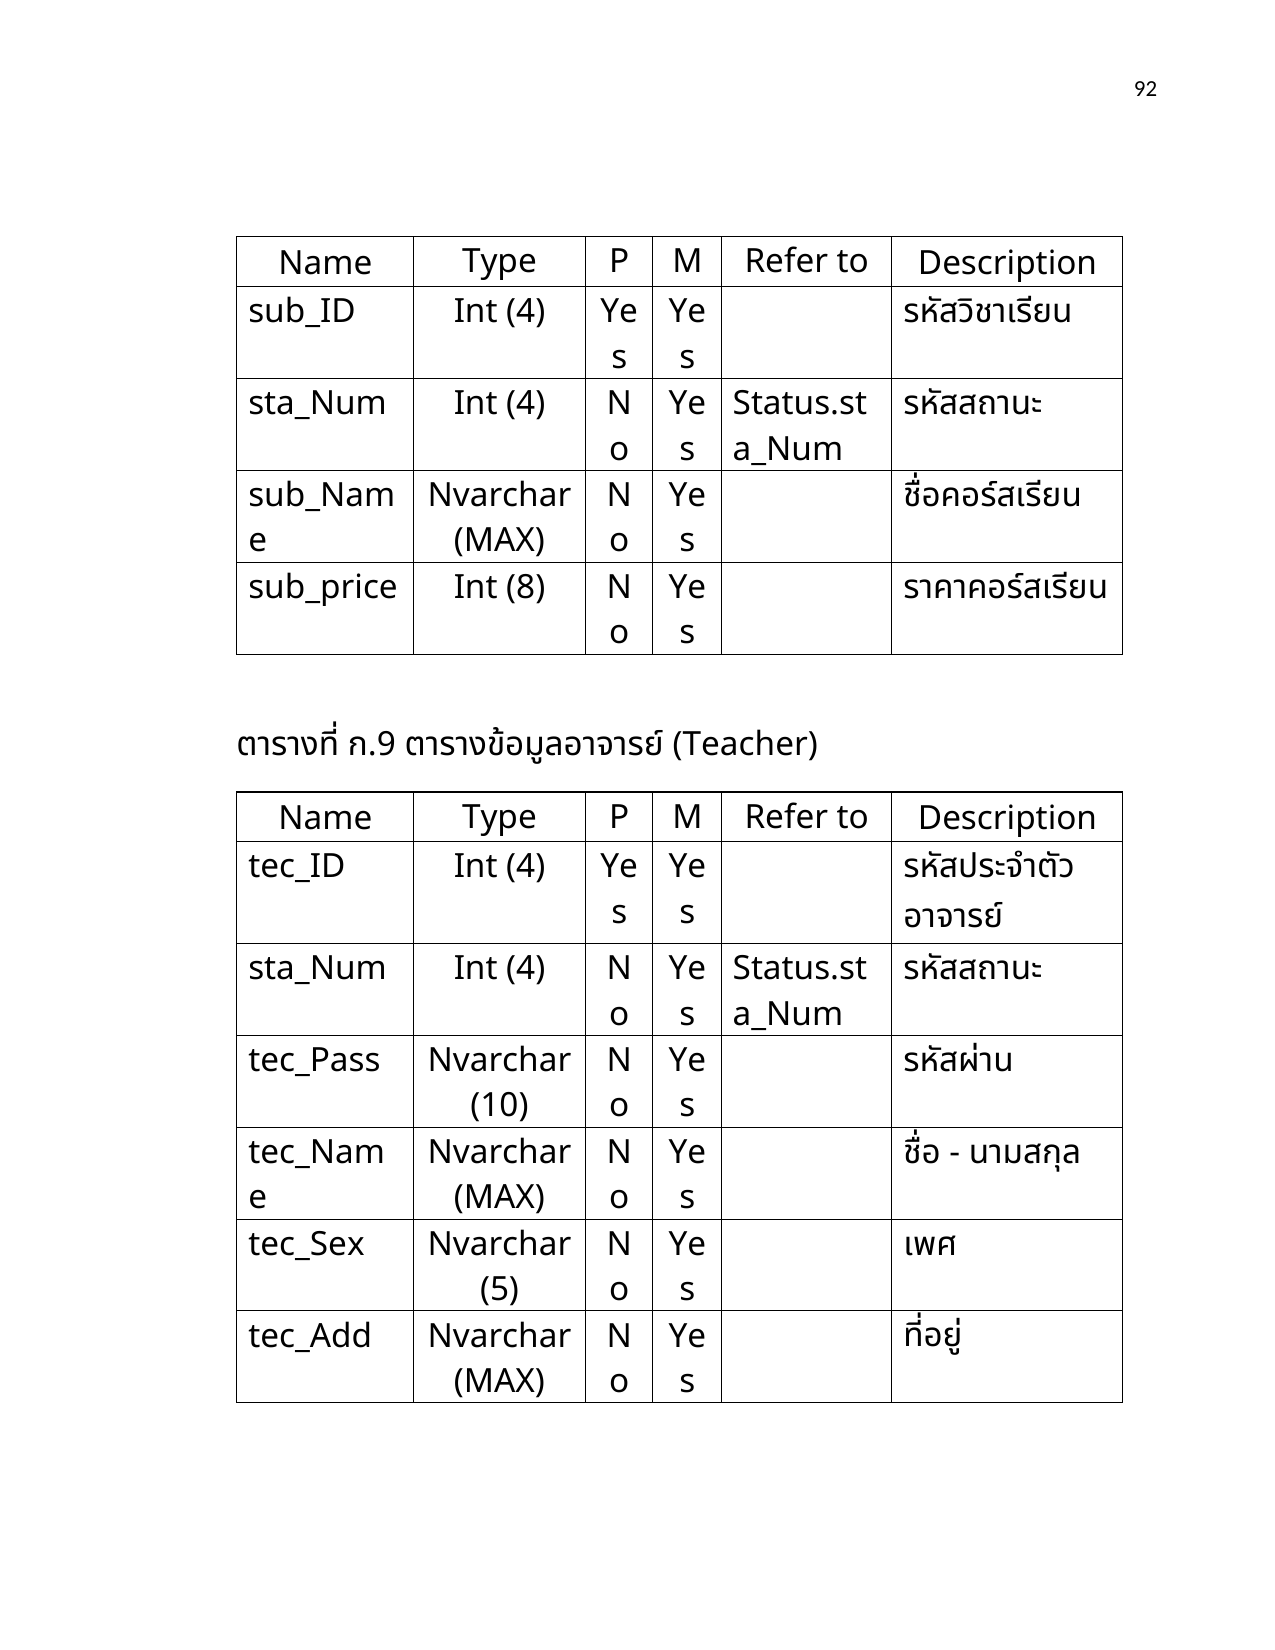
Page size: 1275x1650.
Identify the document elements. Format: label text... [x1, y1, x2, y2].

table_cell Yes [653, 1128, 721, 1218]
table_cell Int (4) [414, 379, 585, 470]
table_header Description [892, 793, 1122, 841]
table_header Name [237, 237, 413, 286]
table_cell [722, 1036, 891, 1127]
table_cell sub_ID [237, 287, 413, 378]
table_cell Yes [653, 1220, 721, 1310]
table_cell รหัสสถานะ [892, 944, 1122, 1035]
table_cell sta_Num [237, 944, 413, 1035]
table_cell tec_Add [237, 1311, 413, 1402]
table_header Type [414, 237, 585, 286]
table_cell No [586, 1311, 652, 1402]
table_cell ชื่อ - นามสกุล [892, 1128, 1122, 1218]
table_cell [722, 563, 891, 653]
table_cell [722, 1311, 891, 1402]
table_cell Yes [653, 1311, 721, 1402]
table_cell sub_price [237, 563, 413, 653]
table_cell Nvarchar (10) [414, 1036, 585, 1127]
table_cell Yes [586, 287, 652, 378]
table_header P [586, 237, 652, 286]
table_header M [653, 793, 721, 841]
table_cell Nvarchar(MAX) [414, 471, 585, 562]
table_cell Int (4) [414, 944, 585, 1035]
table_cell tec_ID [237, 842, 413, 943]
table_cell tec_Sex [237, 1220, 413, 1310]
table_cell Yes [586, 842, 652, 943]
table_cell ราคาคอร์สเรียน [892, 563, 1122, 653]
table_cell No [586, 379, 652, 470]
table_header Name [237, 793, 413, 841]
table_cell [722, 842, 891, 943]
table_header Refer to [722, 237, 891, 286]
table_cell Yes [653, 944, 721, 1035]
table_cell [722, 1128, 891, 1218]
table_cell Yes [653, 563, 721, 653]
table_cell Status.sta_Num [722, 379, 891, 470]
table_cell tec_Pass [237, 1036, 413, 1127]
table_header P [586, 793, 652, 841]
table_cell Nvarchar(MAX) [414, 1311, 585, 1402]
table_cell ที่อยู่ [892, 1311, 1122, 1402]
table_header Type [414, 793, 585, 841]
text ตารางที่ ก.9 ตารางข้อมูลอาจารย์ (Teacher) [236, 720, 1157, 771]
table_cell Nvarchar(MAX) [414, 1128, 585, 1218]
table_cell Yes [653, 471, 721, 562]
table_cell [722, 471, 891, 562]
table_cell รหัสวิชาเรียน [892, 287, 1122, 378]
table_cell Yes [653, 287, 721, 378]
table_header M [653, 237, 721, 286]
table_cell [722, 287, 891, 378]
table_cell เพศ [892, 1220, 1122, 1310]
table_cell Yes [653, 1036, 721, 1127]
table_cell Int (8) [414, 563, 585, 653]
table_cell Status.sta_Num [722, 944, 891, 1035]
table_cell No [586, 1128, 652, 1218]
table_cell Int (4) [414, 842, 585, 943]
table_cell รหัสสถานะ [892, 379, 1122, 470]
table_cell ชื่อคอร์สเรียน [892, 471, 1122, 562]
table_cell รหัสประจำตัวอาจารย์ [892, 842, 1122, 943]
table_cell No [586, 944, 652, 1035]
table_cell No [586, 1220, 652, 1310]
table_cell tec_Name [237, 1128, 413, 1218]
table_cell Yes [653, 842, 721, 943]
table_cell Int (4) [414, 287, 585, 378]
table_cell No [586, 563, 652, 653]
table_cell sub_Name [237, 471, 413, 562]
table_header Refer to [722, 793, 891, 841]
table_cell No [586, 471, 652, 562]
table_cell [722, 1220, 891, 1310]
table_cell sta_Num [237, 379, 413, 470]
table_cell รหัสผ่าน [892, 1036, 1122, 1127]
table_cell Yes [653, 379, 721, 470]
table_cell No [586, 1036, 652, 1127]
table_header Description [892, 237, 1122, 286]
table_cell Nvarchar (5) [414, 1220, 585, 1310]
